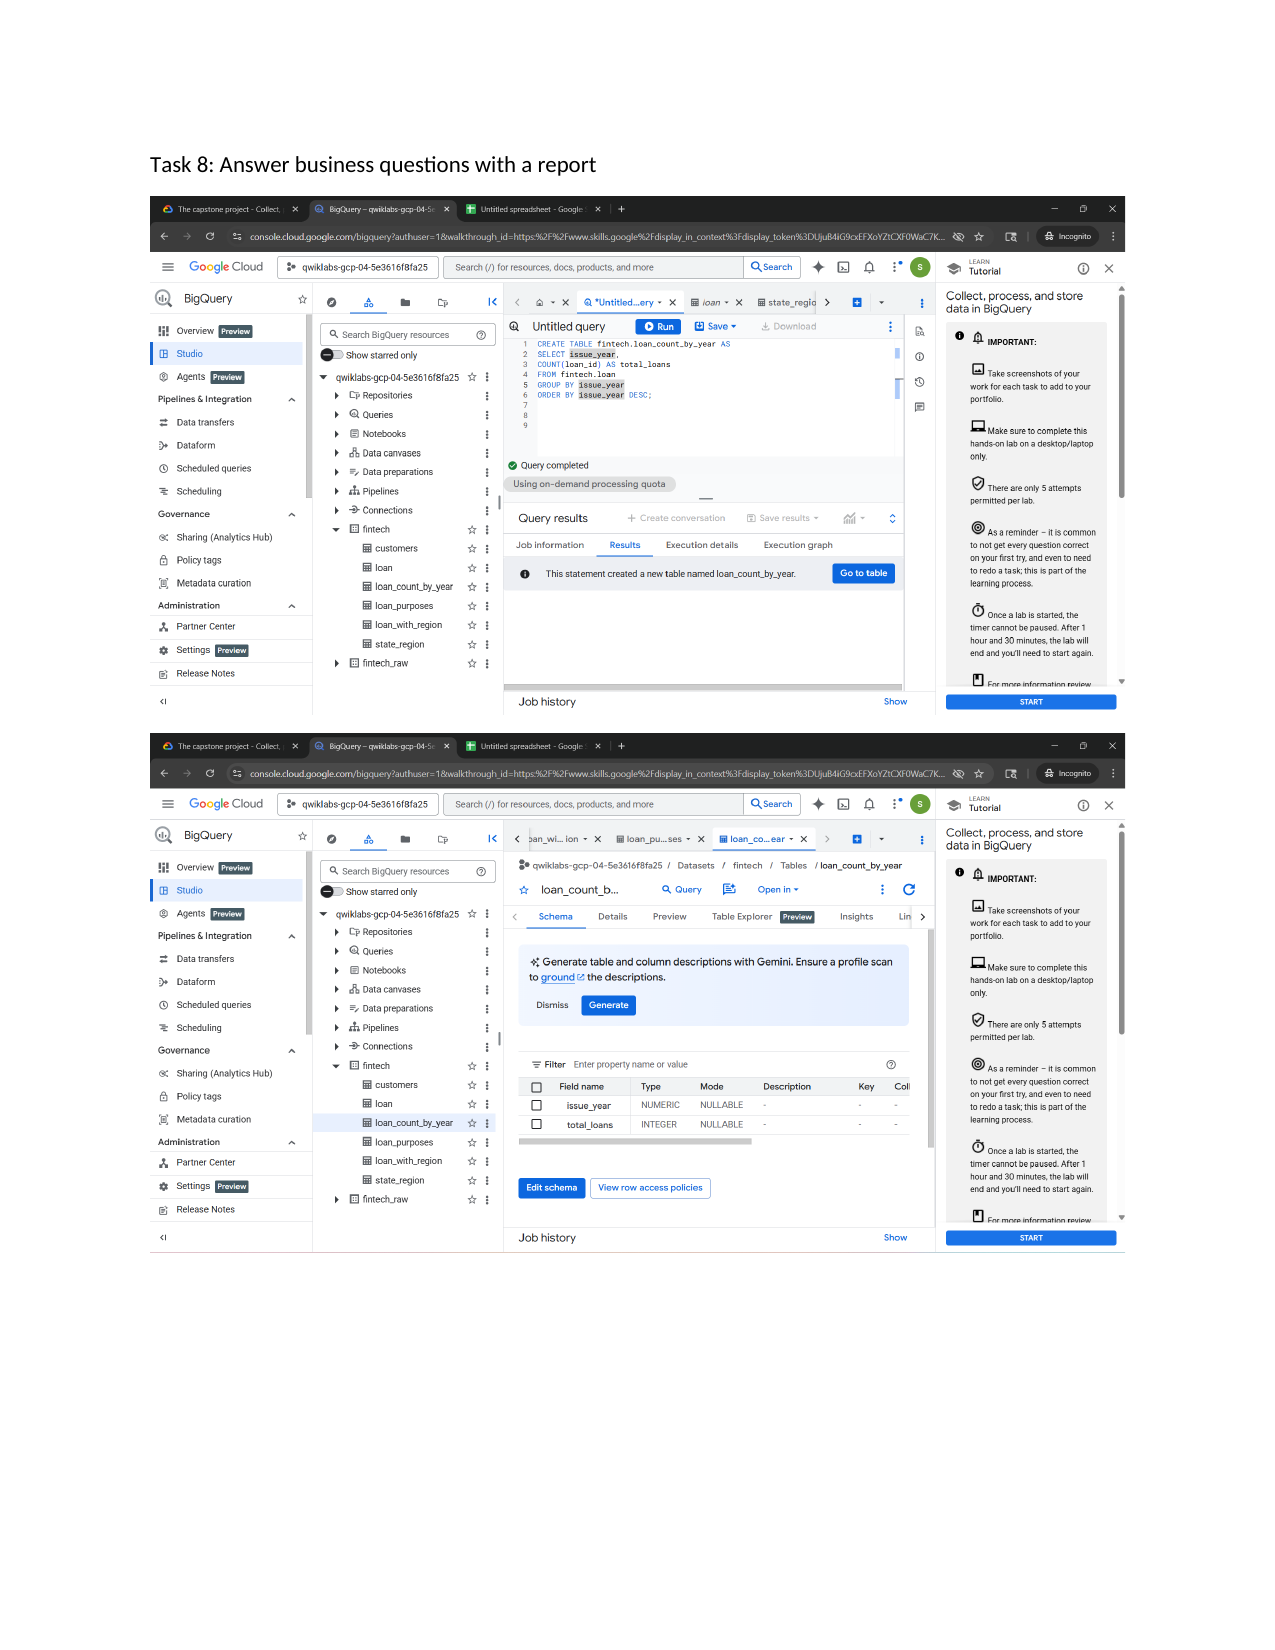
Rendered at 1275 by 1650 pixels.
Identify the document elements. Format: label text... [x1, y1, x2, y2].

text Task 8: Answer business questions with a report [150, 150, 1125, 178]
picture [150, 733, 1125, 1253]
picture [150, 196, 1125, 715]
